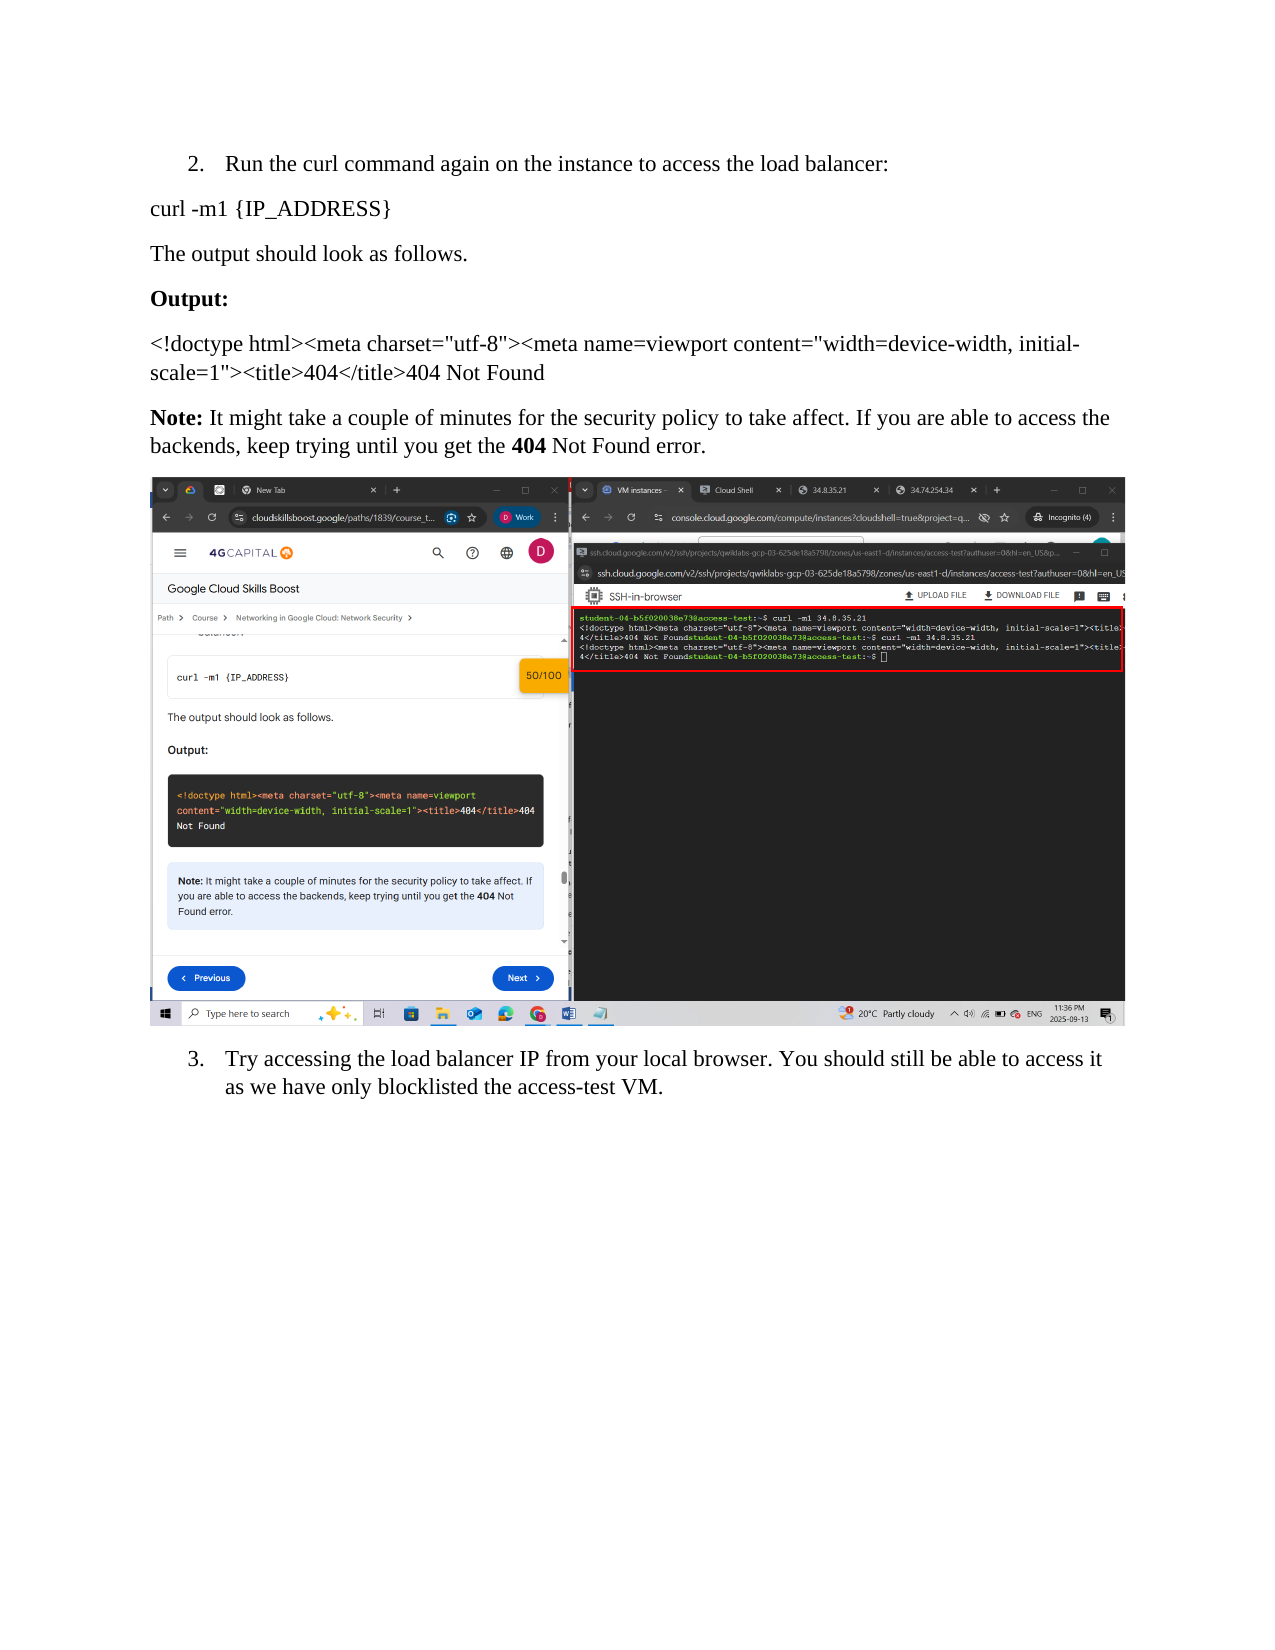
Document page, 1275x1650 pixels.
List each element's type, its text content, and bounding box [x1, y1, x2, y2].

text Note: It might take a couple of minutes for the security policy to take affect. If you are able to access the backends, keep trying until you get the 404 Not Found error. [150, 404, 1125, 459]
picture [150, 477, 1125, 1026]
text curl -m1 {IP_ADDRESS} [150, 195, 1125, 221]
list Try accessing the load balancer IP from your local browser. You should still be able to access it as we have only blocklisted the access-test VM. [187, 1045, 1125, 1099]
list Run the curl command again on the instance to access the load balancer: [187, 150, 1125, 176]
text Output: [150, 285, 1125, 312]
text <!doctype html><meta charset="utf-8"><meta name=viewport content="width=device-width, initial-scale=1"><title>404</title>404 Not Found [150, 330, 1125, 385]
text The output should look as follows. [150, 240, 1125, 267]
